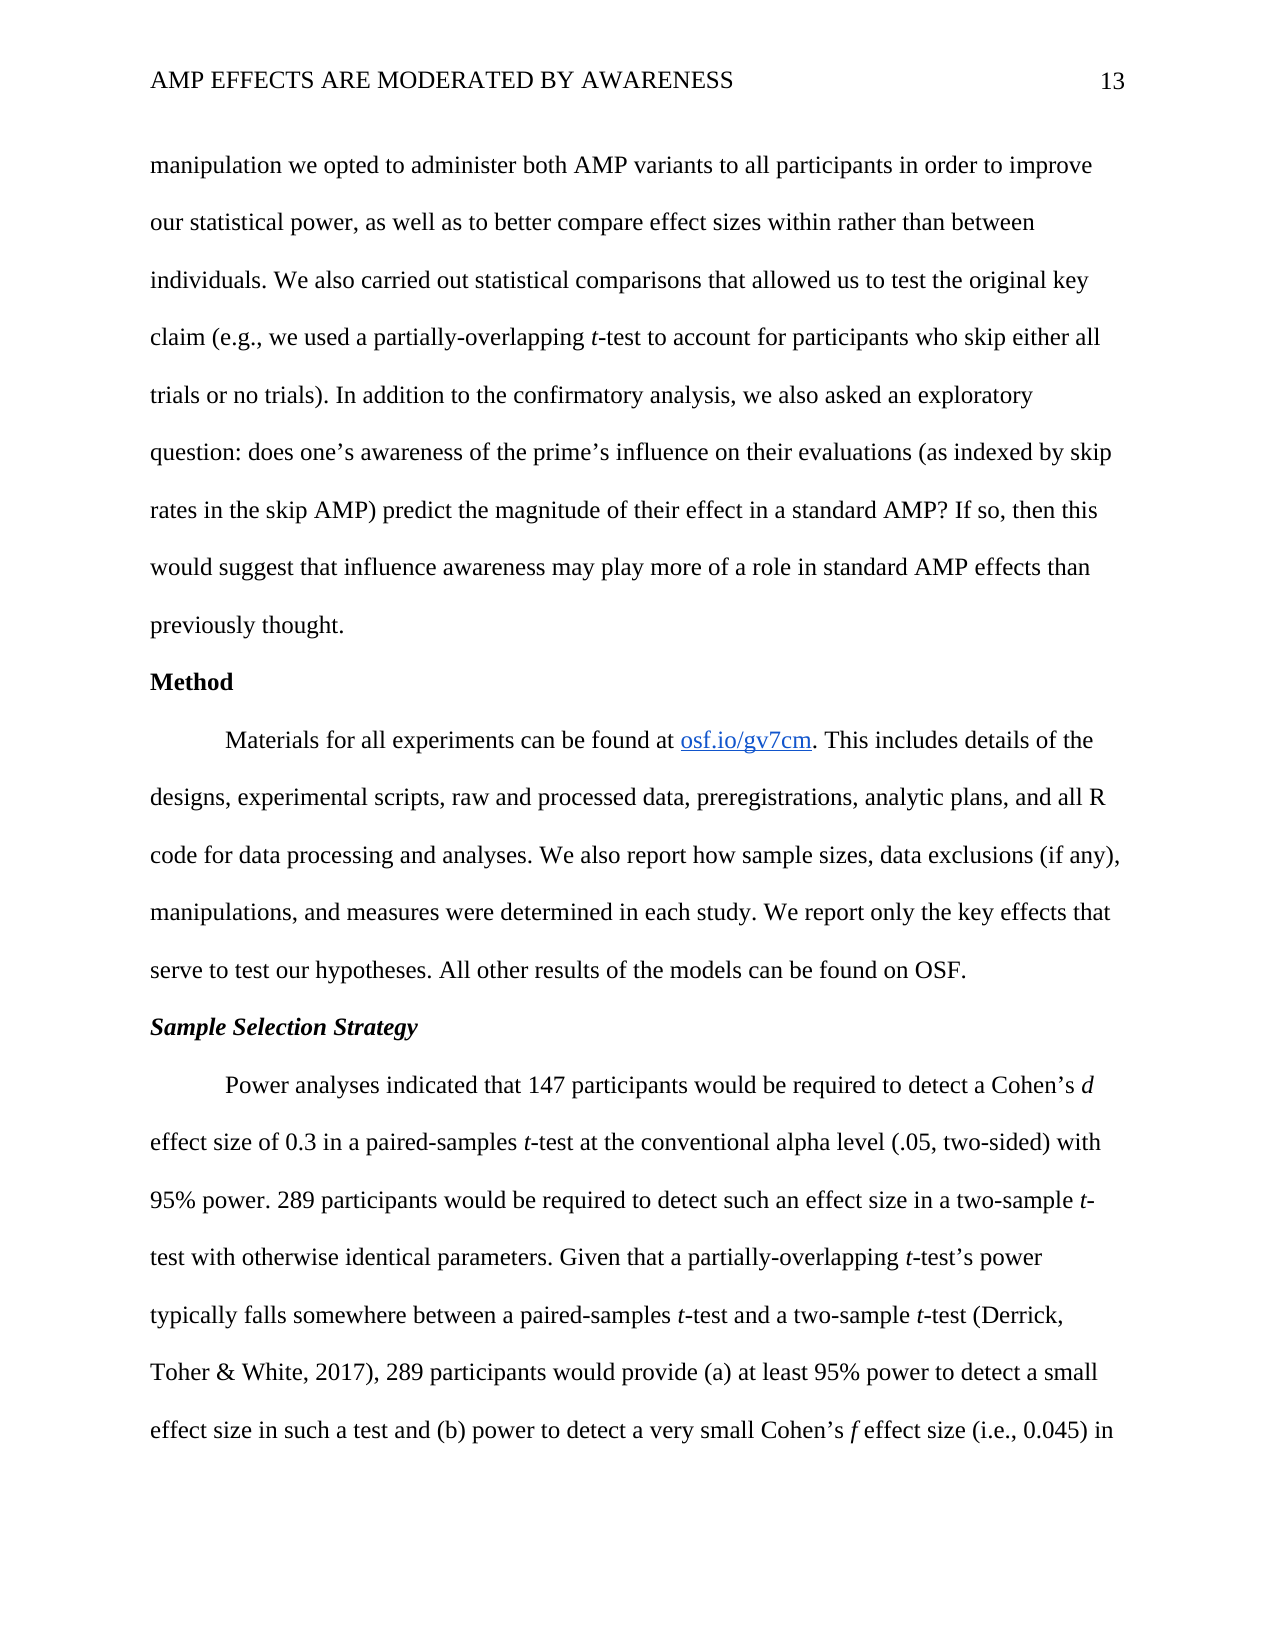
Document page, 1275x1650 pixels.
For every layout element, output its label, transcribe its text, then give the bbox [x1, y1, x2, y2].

subtitle Method [150, 667, 1125, 696]
subtitle Sample Selection Strategy [150, 1012, 1125, 1041]
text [150, 150, 1125, 639]
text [150, 1070, 1125, 1444]
text Materials for all experiments can be found at osf.io/gv7cm. This includes details of the designs, experimental scripts, raw and processed data, preregistrations, analytic plans, and all R code for data processing and analyses. We also report how sample sizes, data exclusions (if any), manipulations, and measures were determined in each study. We report only the key effects that serve to test our hypotheses. All other results of the models can be found on OSF. [150, 725, 1125, 984]
